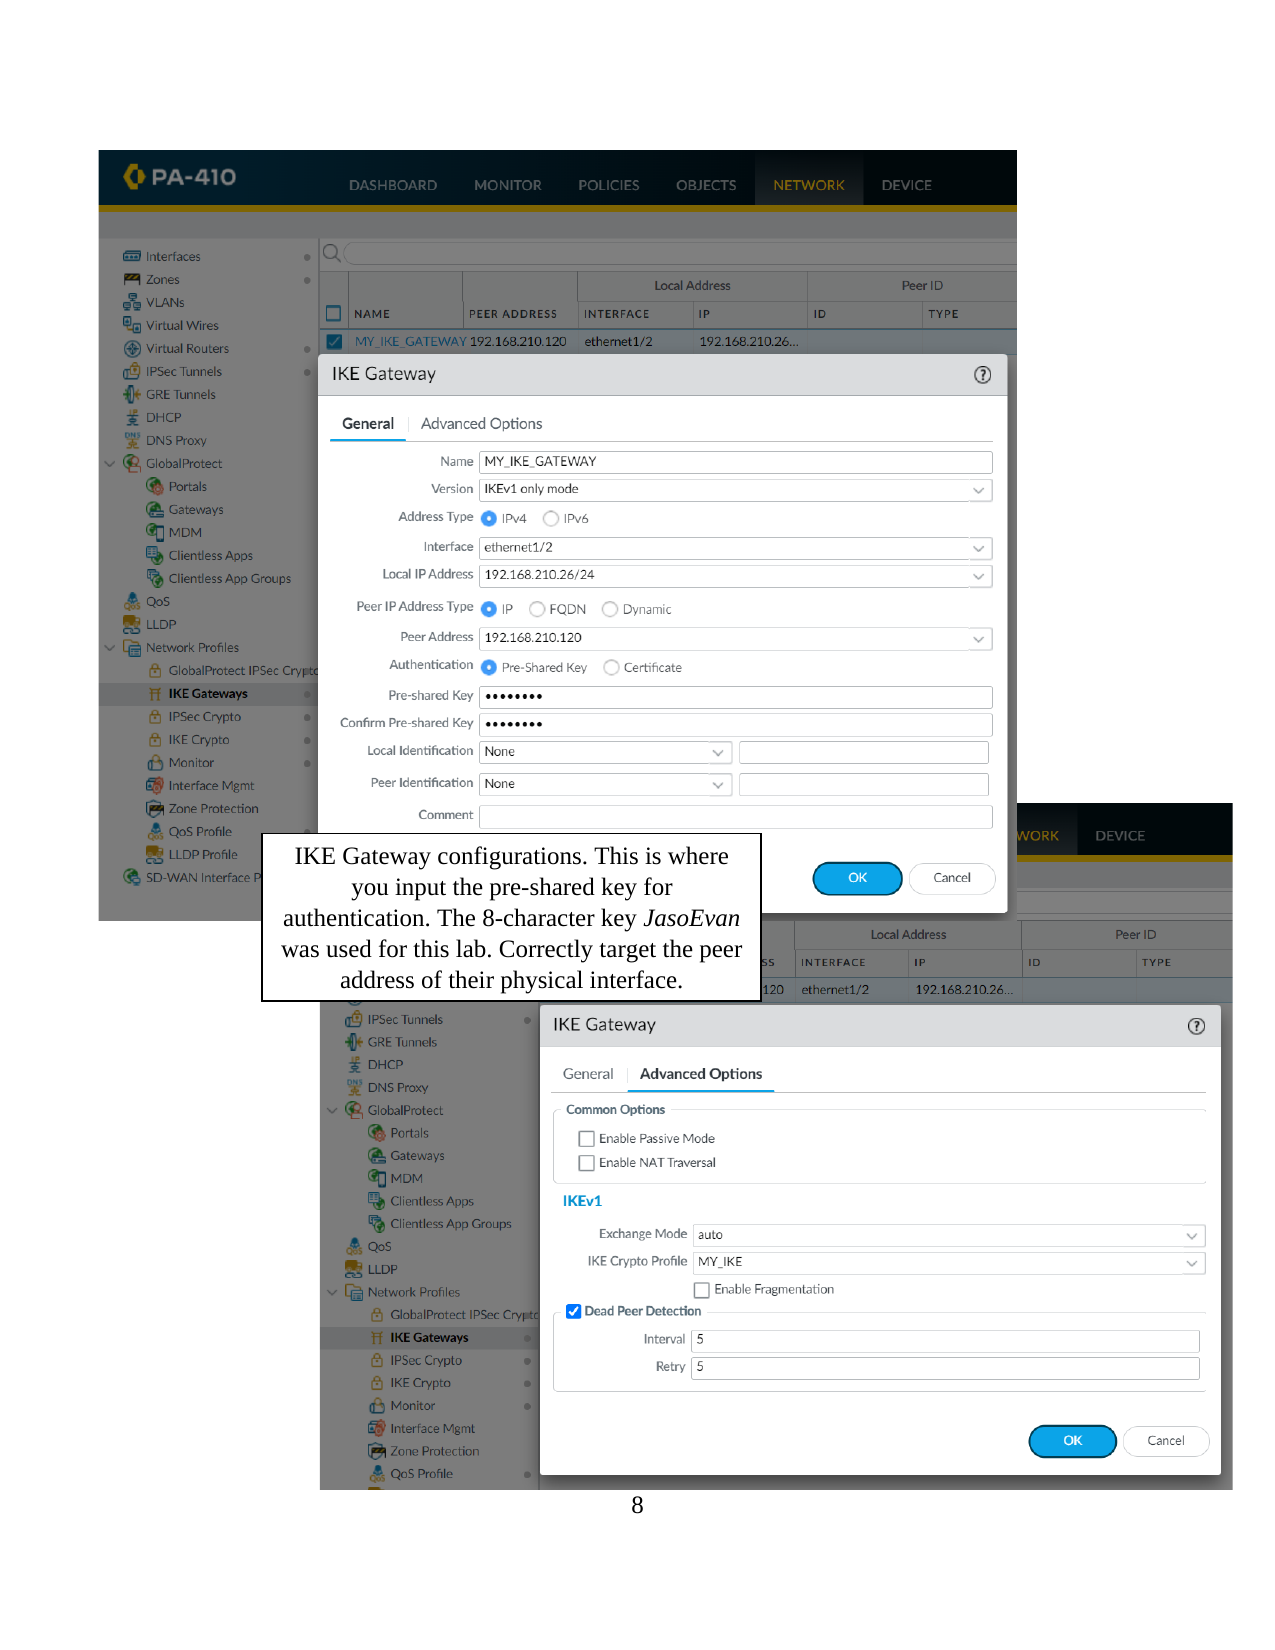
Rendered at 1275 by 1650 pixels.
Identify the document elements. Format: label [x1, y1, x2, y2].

picture [98, 150, 1233, 1490]
